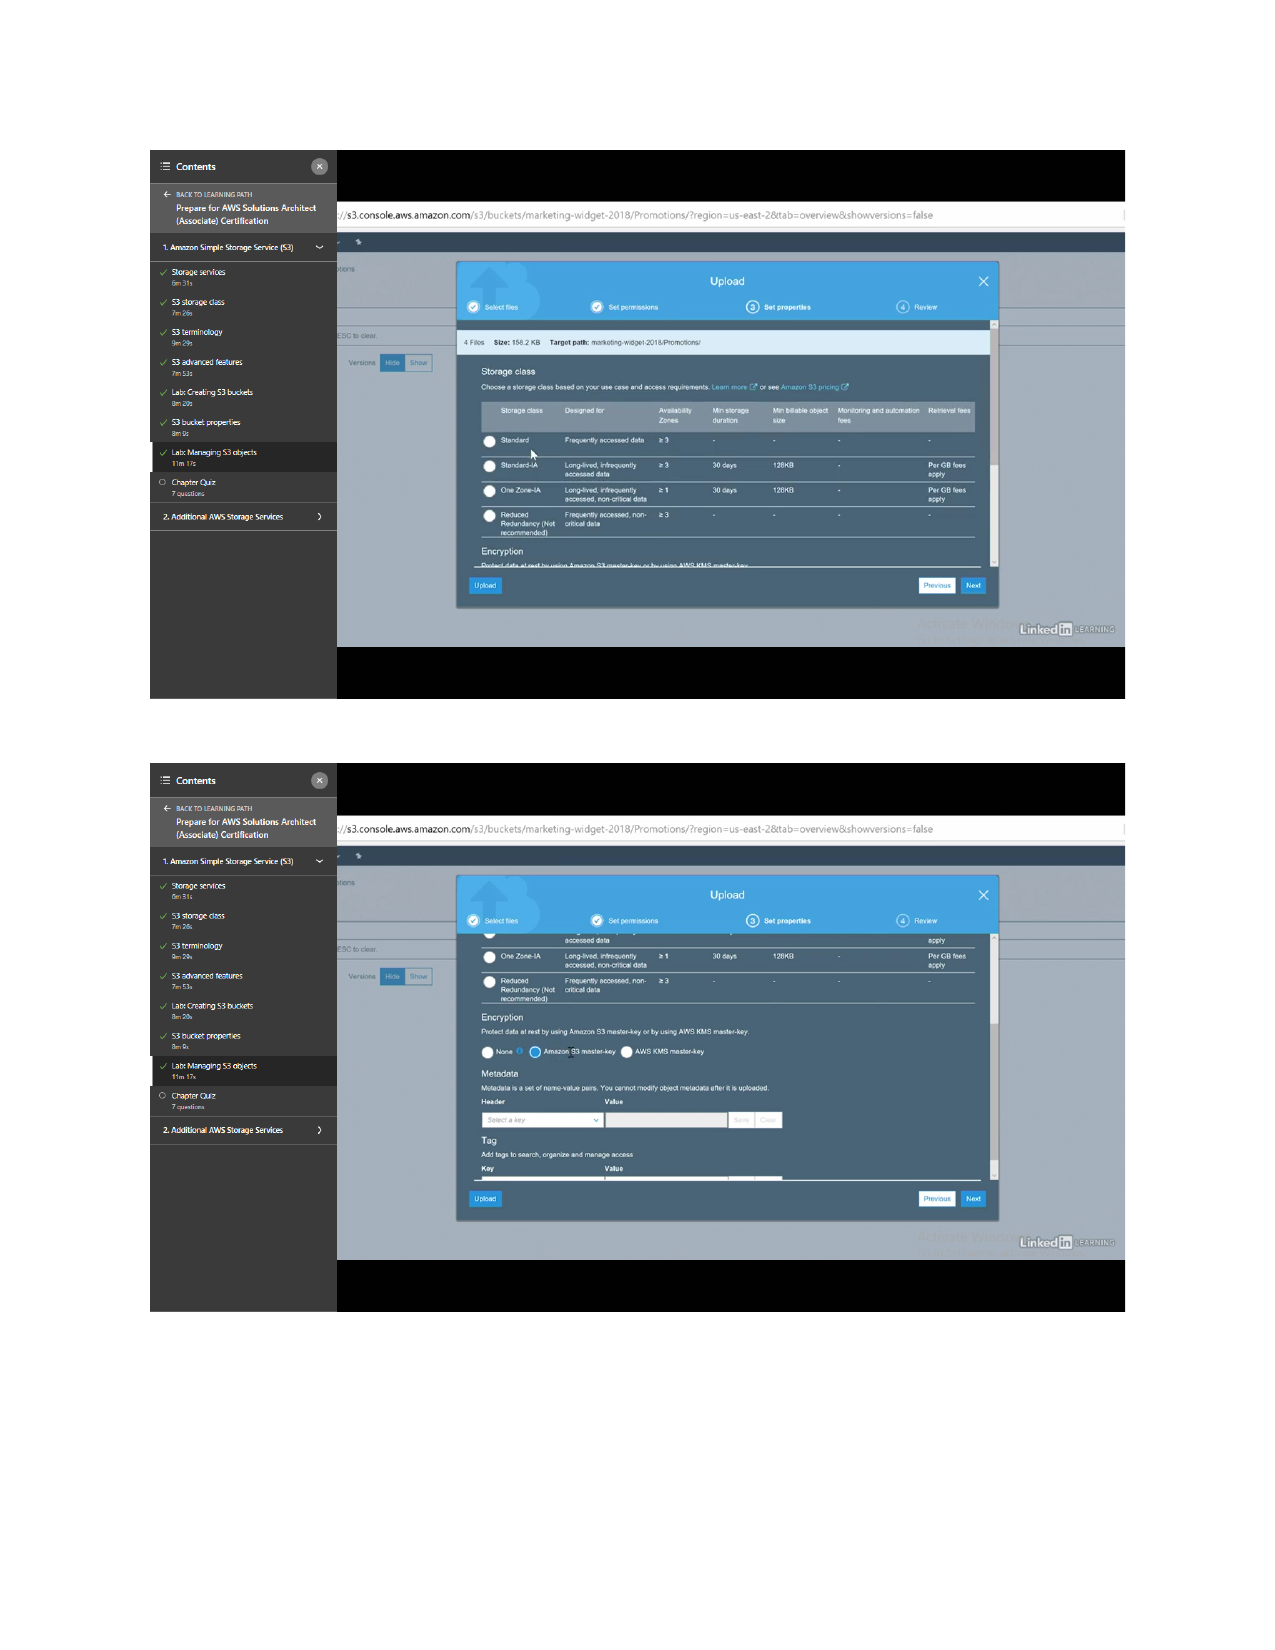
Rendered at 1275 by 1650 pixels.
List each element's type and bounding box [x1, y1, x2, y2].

picture [150, 763, 1125, 1312]
picture [150, 150, 1125, 699]
